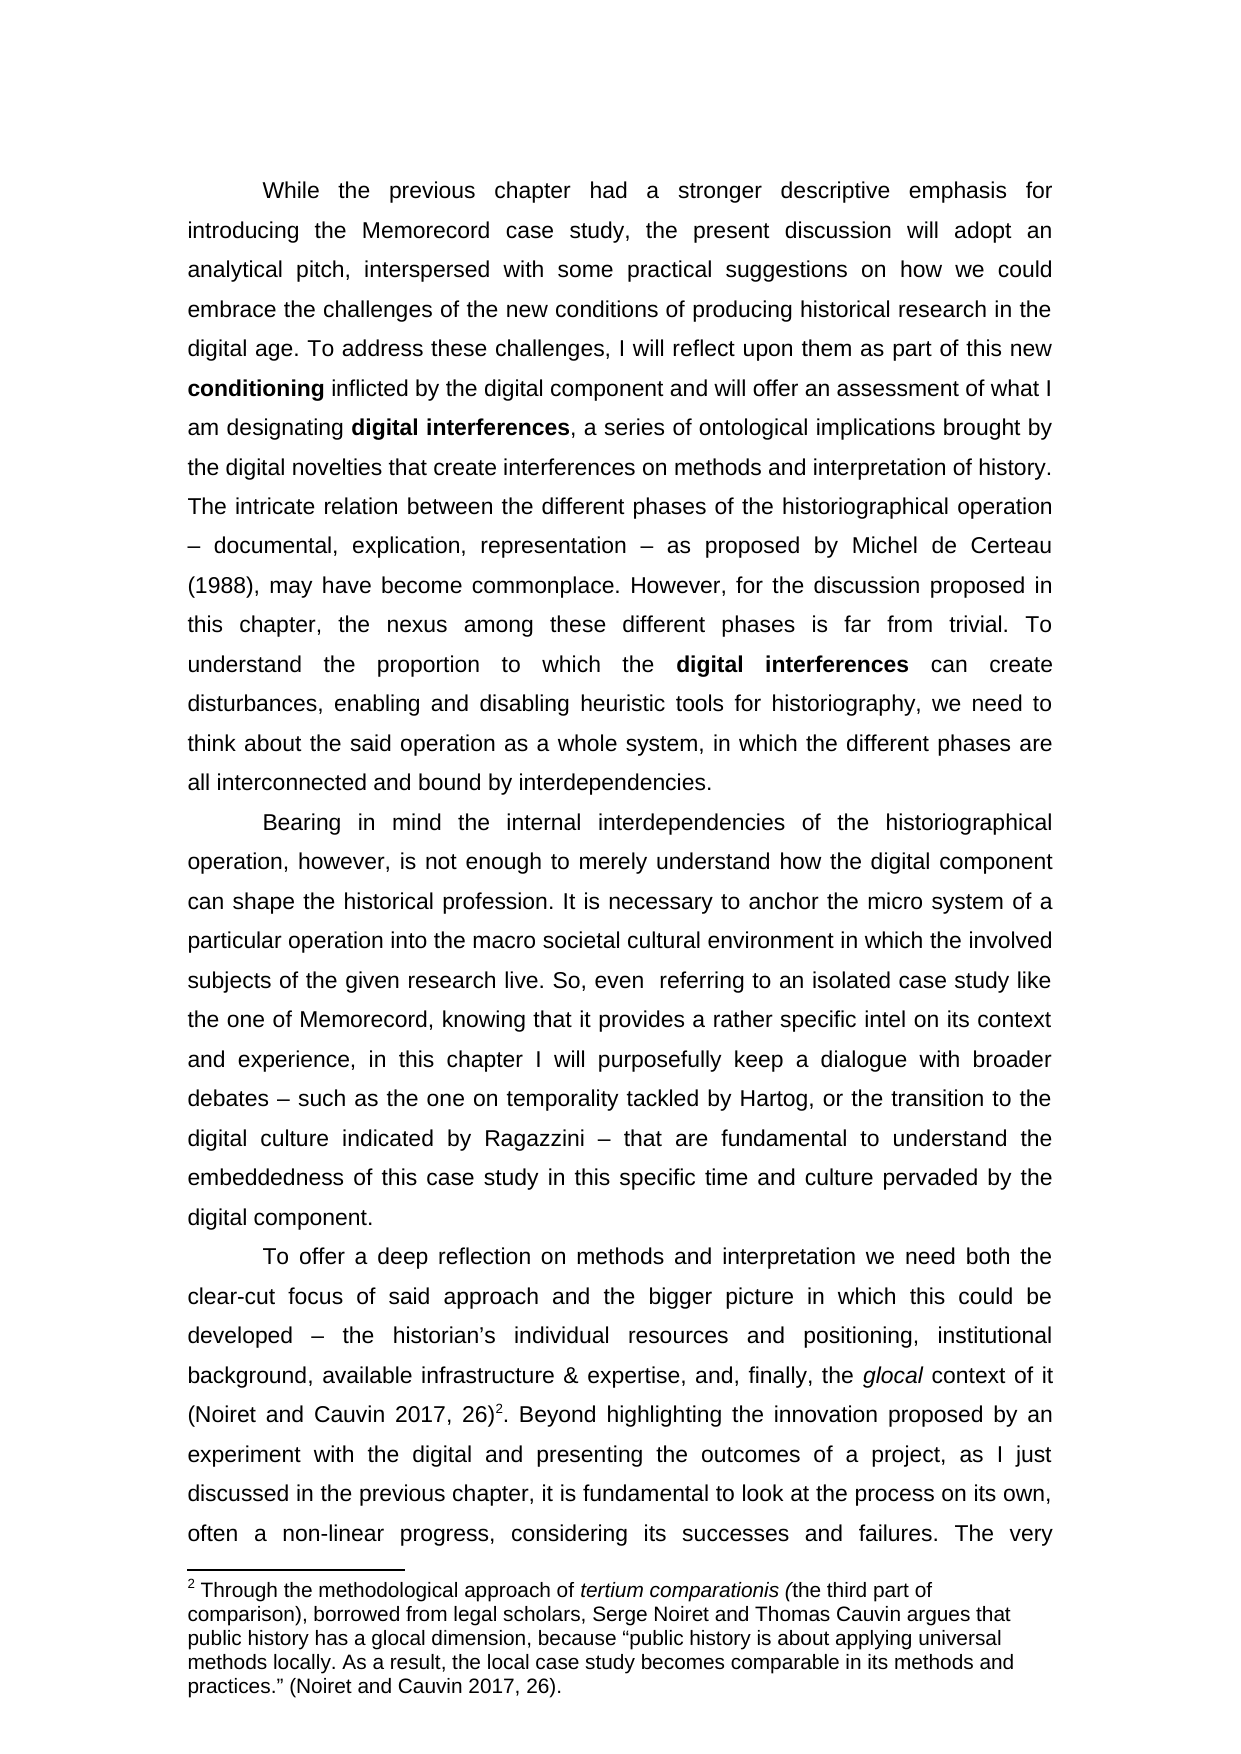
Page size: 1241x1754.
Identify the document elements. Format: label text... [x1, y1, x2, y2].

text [187, 1243, 1053, 1546]
text While the previous chapter had a stronger descriptive emphasis for introducing the Memorecord case study, the present discussion will adopt an analytical pitch, interspersed with some practical suggestions on how we could embrace the challenges of the new conditions of producing historical research in the digital age. To address these challenges, I will reflect upon them as part of this new conditioning inflicted by the digital component and will offer an assessment of what I am designating digital interferences, a series of ontological implications brought by the digital novelties that create interferences on methods and interpretation of history. The intricate relation between the different phases of the historiographical operation – documental, explication, representation – as proposed by Michel de Certeau (1988), may have become commonplace. However, for the discussion proposed in this chapter, the nexus among these different phases is far from trivial. To understand the proportion to which the digital interferences can create disturbances, enabling and disabling heuristic tools for historiography, we need to think about the said operation as a whole system, in which the different phases are all interconnected and bound by interdependencies. [187, 177, 1053, 796]
text Bearing in mind the internal interdependencies of the historiographical operation, however, is not enough to merely understand how the digital component can shape the historical profession. It is necessary to anchor the micro system of a particular operation into the macro societal cultural environment in which the involved subjects of the given research live. So, even referring to an isolated case study like the one of Memorecord, knowing that it provides a rather specific intel on its context and experience, in this chapter I will purposefully keep a dialogue with broader debates – such as the one on temporality tackled by Hartog, or the transition to the digital culture indicated by Ragazzini – that are fundamental to understand the embeddedness of this case study in this specific time and culture pervaded by the digital component. [187, 809, 1053, 1230]
